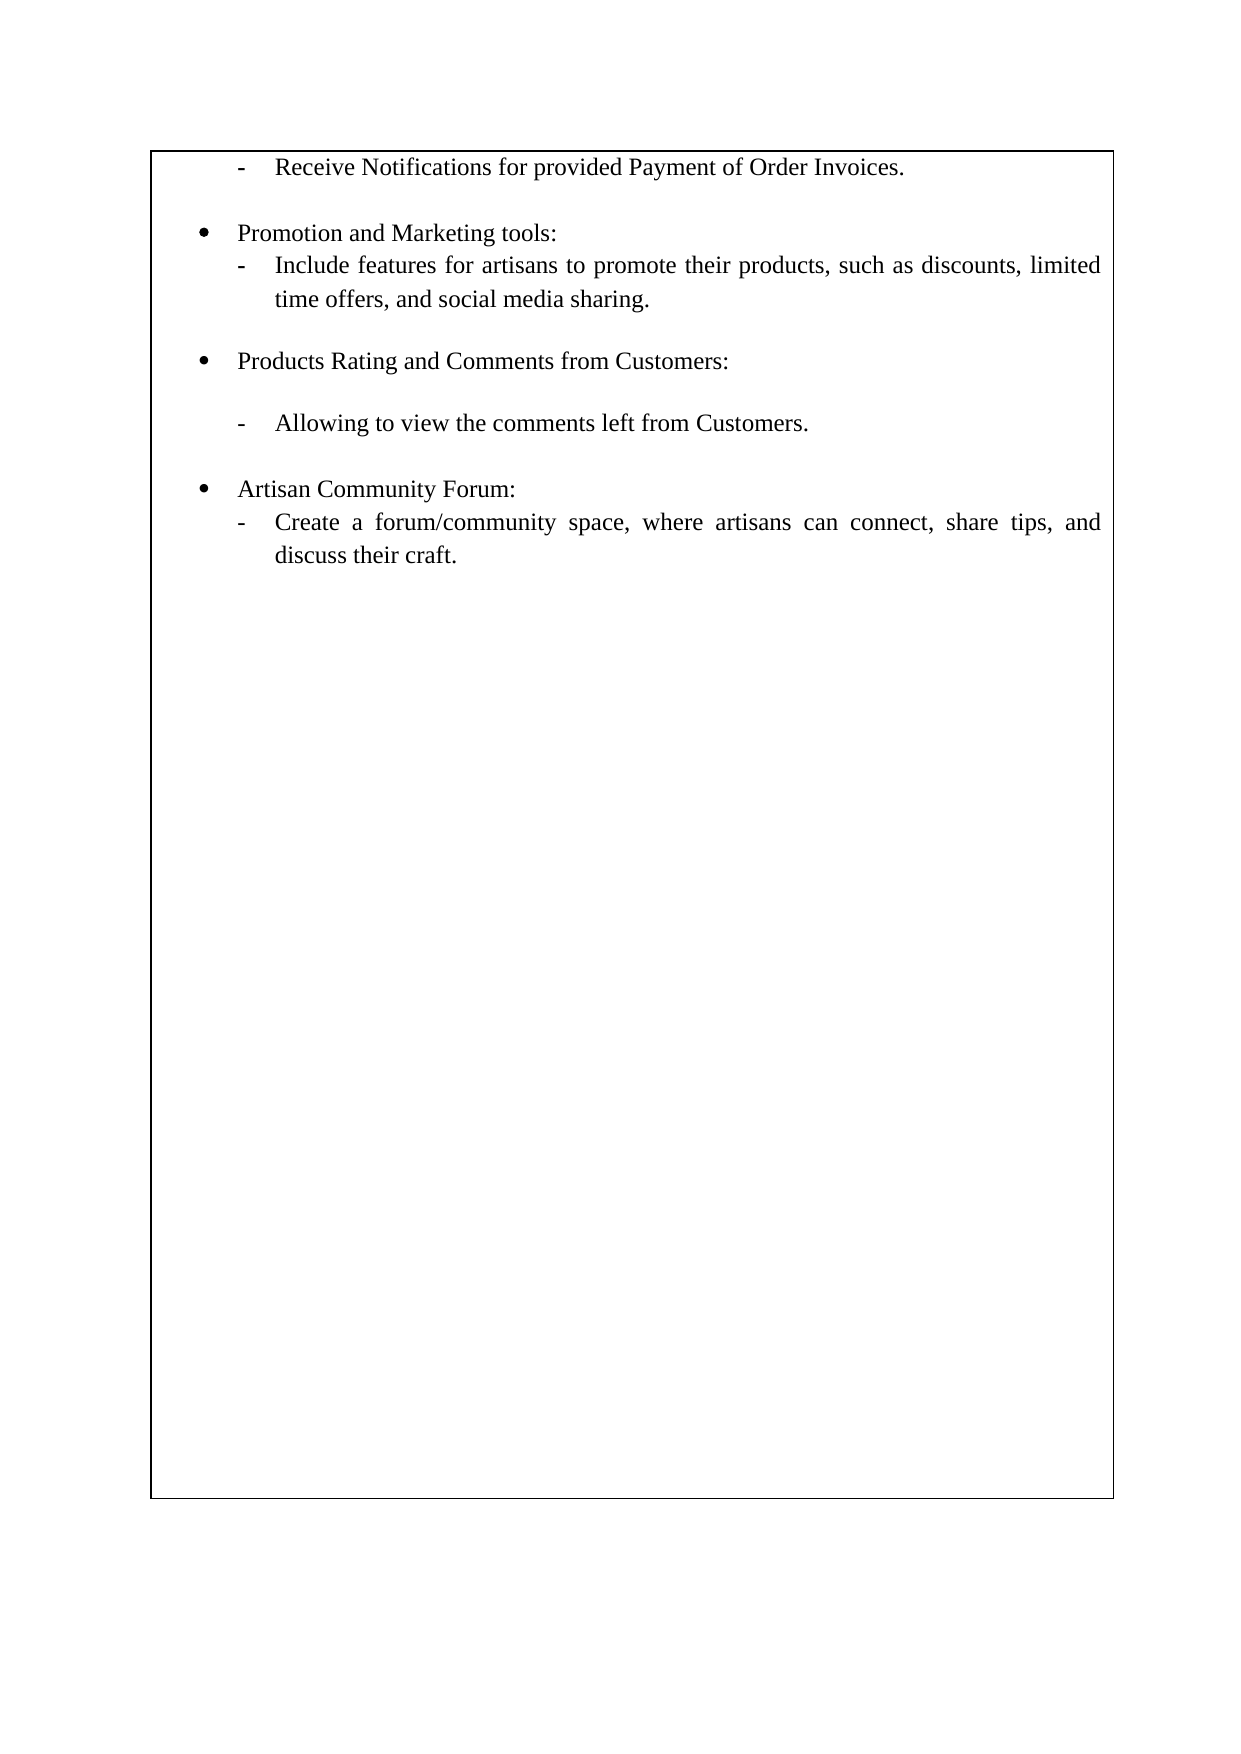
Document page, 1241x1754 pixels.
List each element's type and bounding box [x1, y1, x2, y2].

table_cell [152, 152, 1113, 1498]
